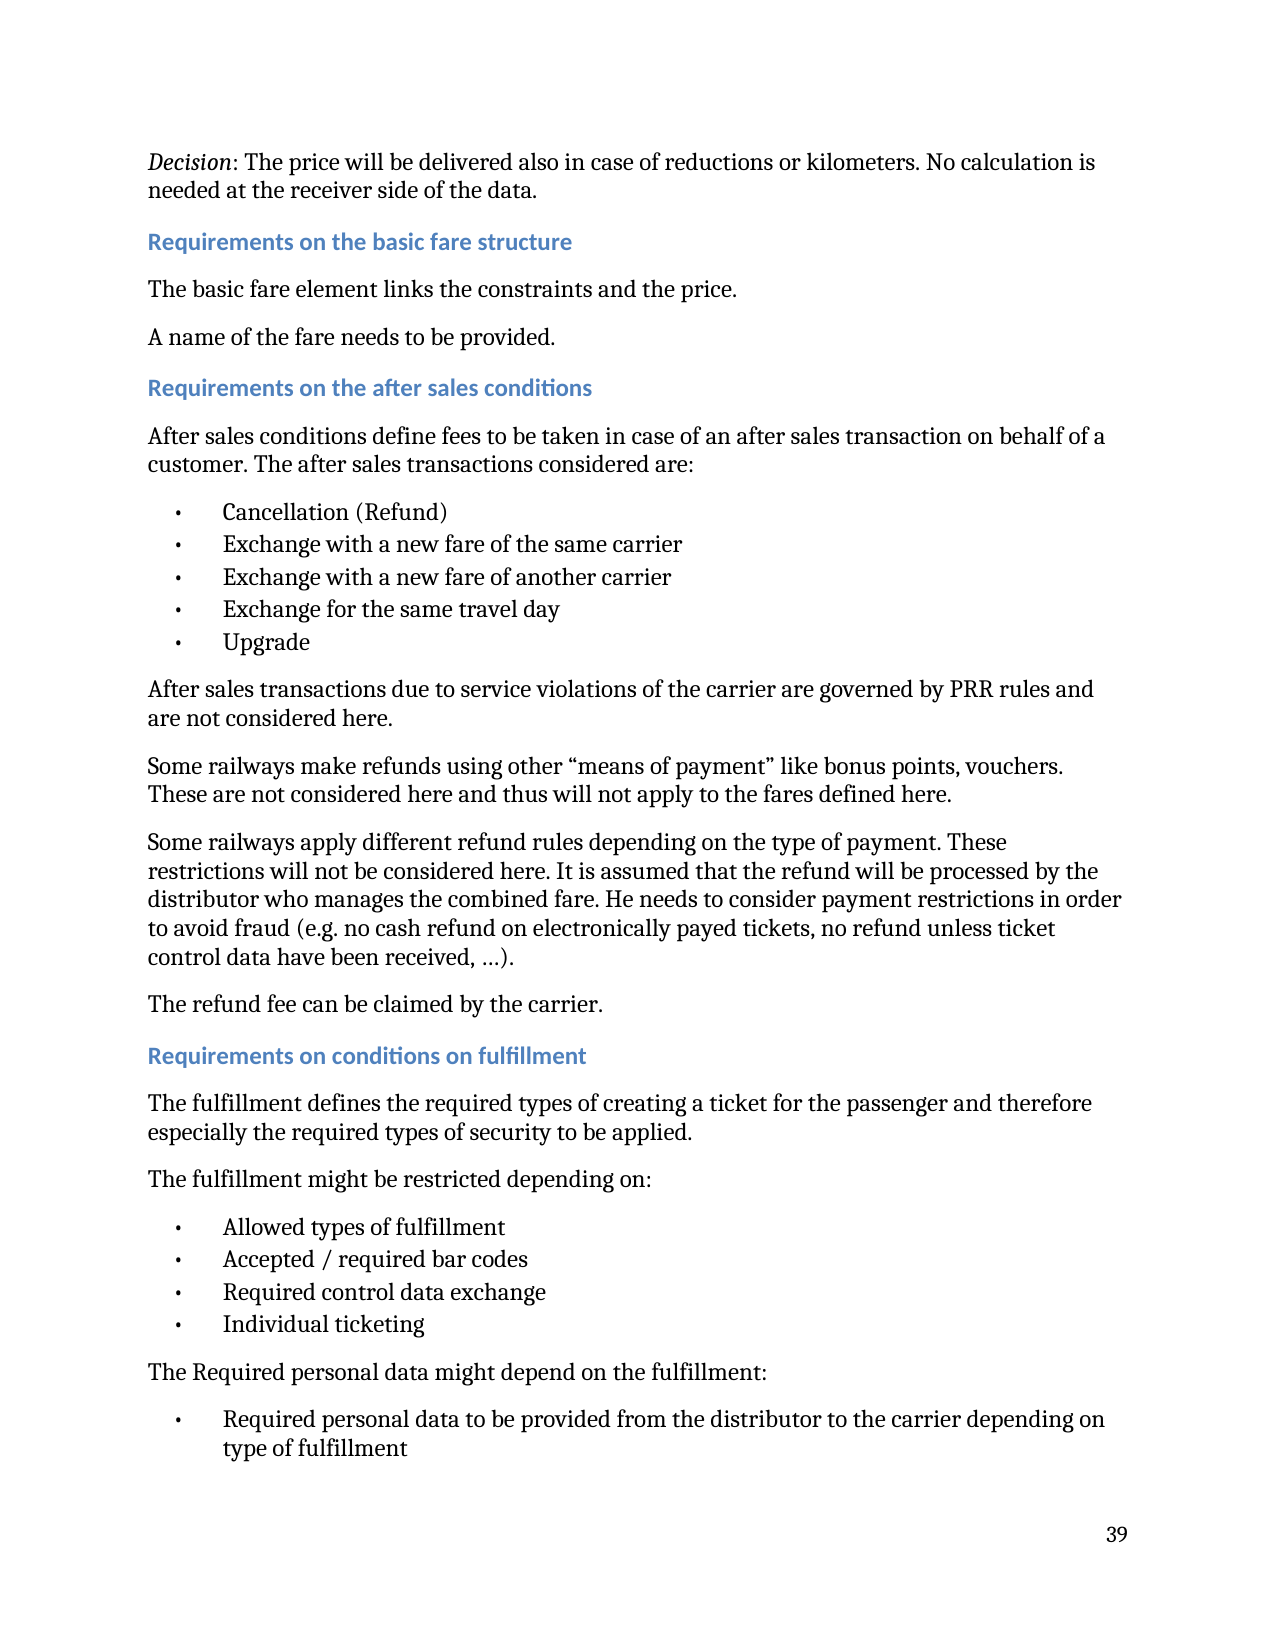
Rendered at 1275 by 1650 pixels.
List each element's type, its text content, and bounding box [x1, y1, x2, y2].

text The Required personal data might depend on the fulfillment: [148, 1358, 1127, 1387]
text Decision: The price will be delivered also in case of reductions or kilometers. No calculation is needed at the receiver side of the data. [148, 148, 1127, 205]
text The refund fee can be claimed by the carrier. [148, 990, 1127, 1019]
list Upgrade [173, 628, 1127, 657]
list Individual ticketing [173, 1310, 1127, 1339]
text The fulfillment might be restricted depending on: [148, 1165, 1127, 1194]
list Exchange with a new fare of another carrier [173, 563, 1127, 592]
text The fulfillment defines the required types of creating a ticket for the passenger and therefore especially the required types of security to be applied. [148, 1089, 1127, 1147]
text After sales conditions define fees to be taken in case of an after sales transaction on behalf of a customer. The after sales transactions considered are: [148, 422, 1127, 479]
text Some railways apply different refund rules depending on the type of payment. These restrictions will not be considered here. It is assumed that the refund will be processed by the distributor who manages the combined fare. He needs to consider payment restrictions in order to avoid fraud (e.g. no cash refund on electronically payed tickets, no refund unless ticket control data have been received, …). [148, 828, 1127, 972]
subtitle Requirements on conditions on fulfillment [148, 1040, 1127, 1070]
list Cancellation (Refund) [173, 498, 1127, 527]
list Allowed types of fulfillment [173, 1213, 1127, 1242]
list Exchange for the same travel day [173, 595, 1127, 624]
text A name of the fare needs to be provided. [148, 323, 1127, 351]
list Required personal data to be provided from the distributor to the carrier depending on type of fulfillment [173, 1405, 1127, 1463]
list Required control data exchange [173, 1278, 1127, 1307]
text After sales transactions due to service violations of the carrier are governed by PRR rules and are not considered here. [148, 675, 1127, 733]
list Accepted / required bar codes [173, 1245, 1127, 1274]
subtitle Requirements on the basic fare structure [148, 226, 1127, 256]
text Some railways make refunds using other “means of payment” like bonus points, vouchers. These are not considered here and thus will not apply to the fares defined here. [148, 752, 1127, 809]
subtitle Requirements on the after sales conditions [148, 372, 1127, 403]
list Exchange with a new fare of the same carrier [173, 530, 1127, 559]
text The basic fare element links the constraints and the price. [148, 275, 1127, 304]
